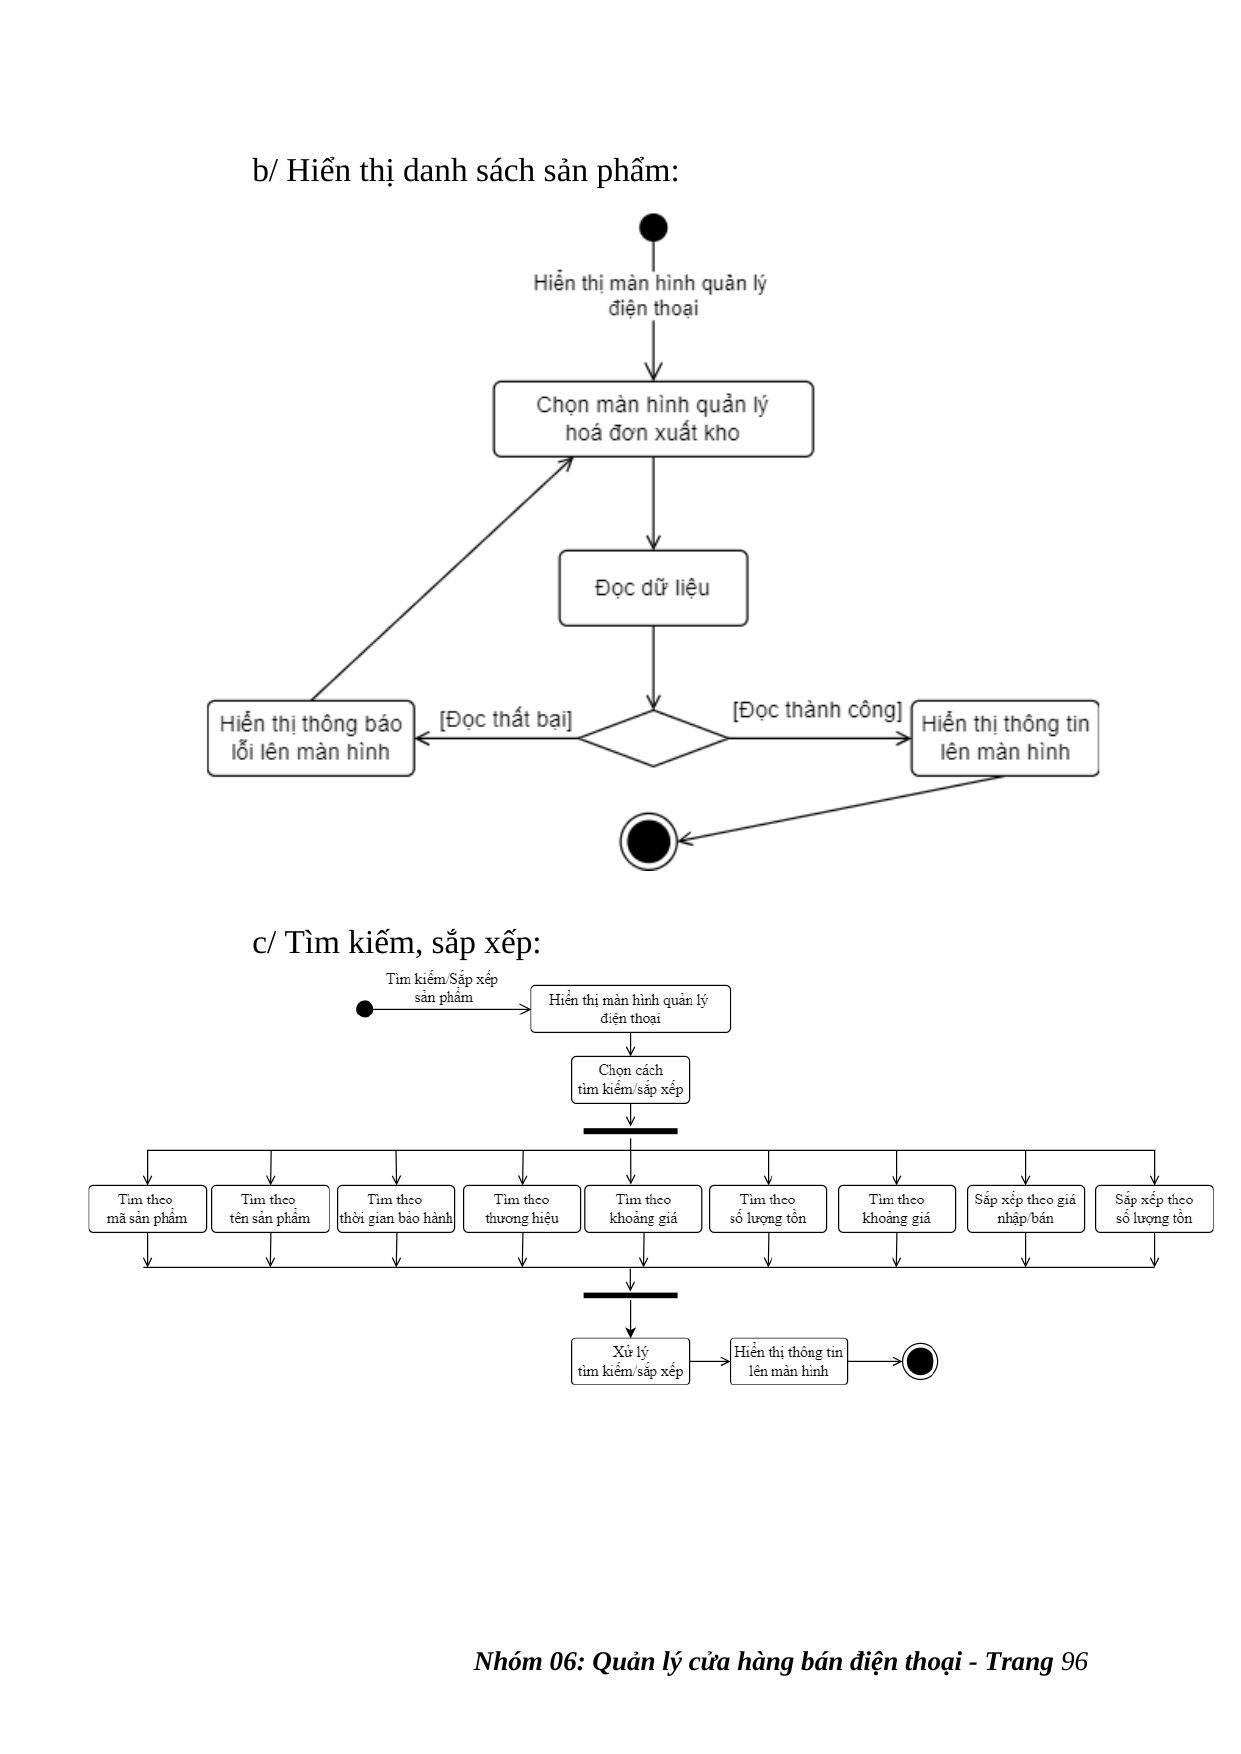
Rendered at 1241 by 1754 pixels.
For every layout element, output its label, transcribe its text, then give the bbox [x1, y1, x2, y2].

picture [206, 195, 1101, 871]
text c/ Tìm kiếm, sắp xếp: [207, 923, 1090, 961]
text b/ Hiển thị danh sách sản phẩm: [207, 150, 1090, 188]
picture [88, 968, 1214, 1385]
